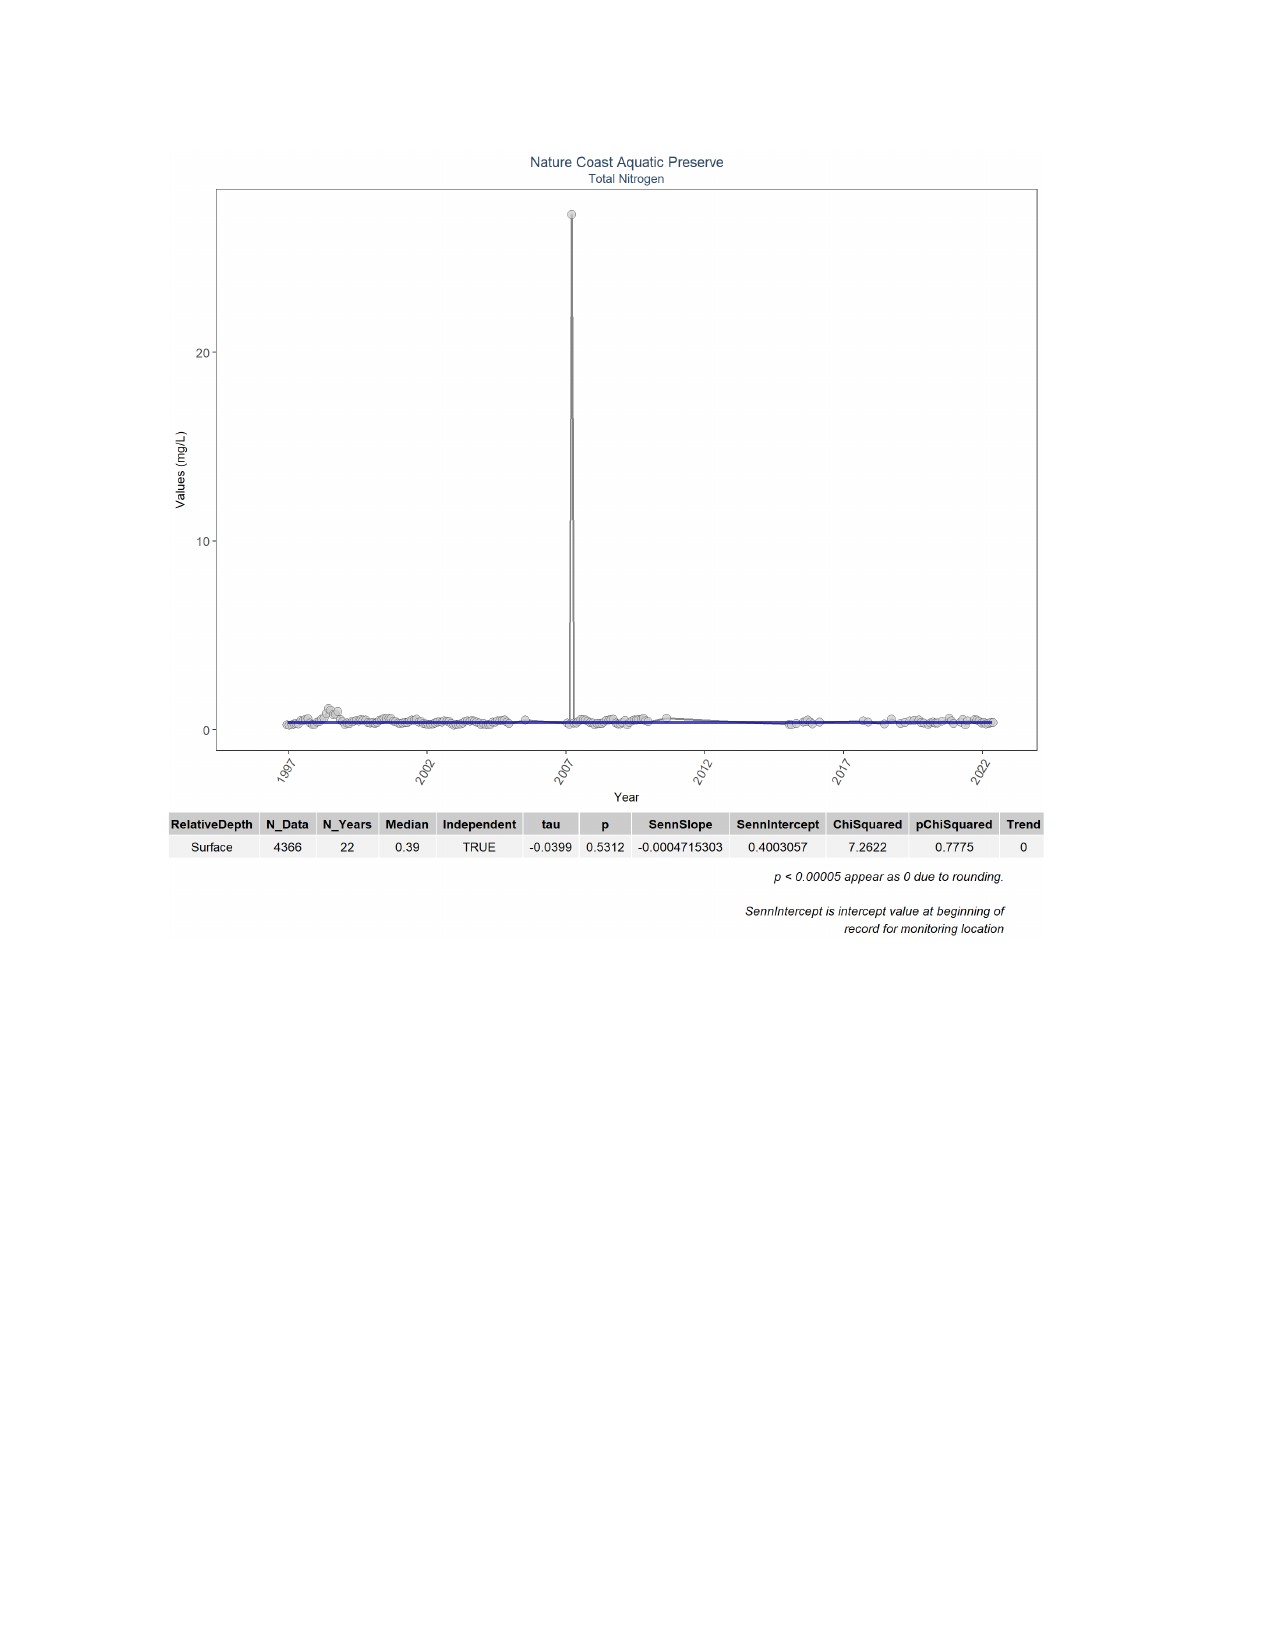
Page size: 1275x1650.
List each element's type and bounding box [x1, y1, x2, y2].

picture [168, 150, 1044, 938]
